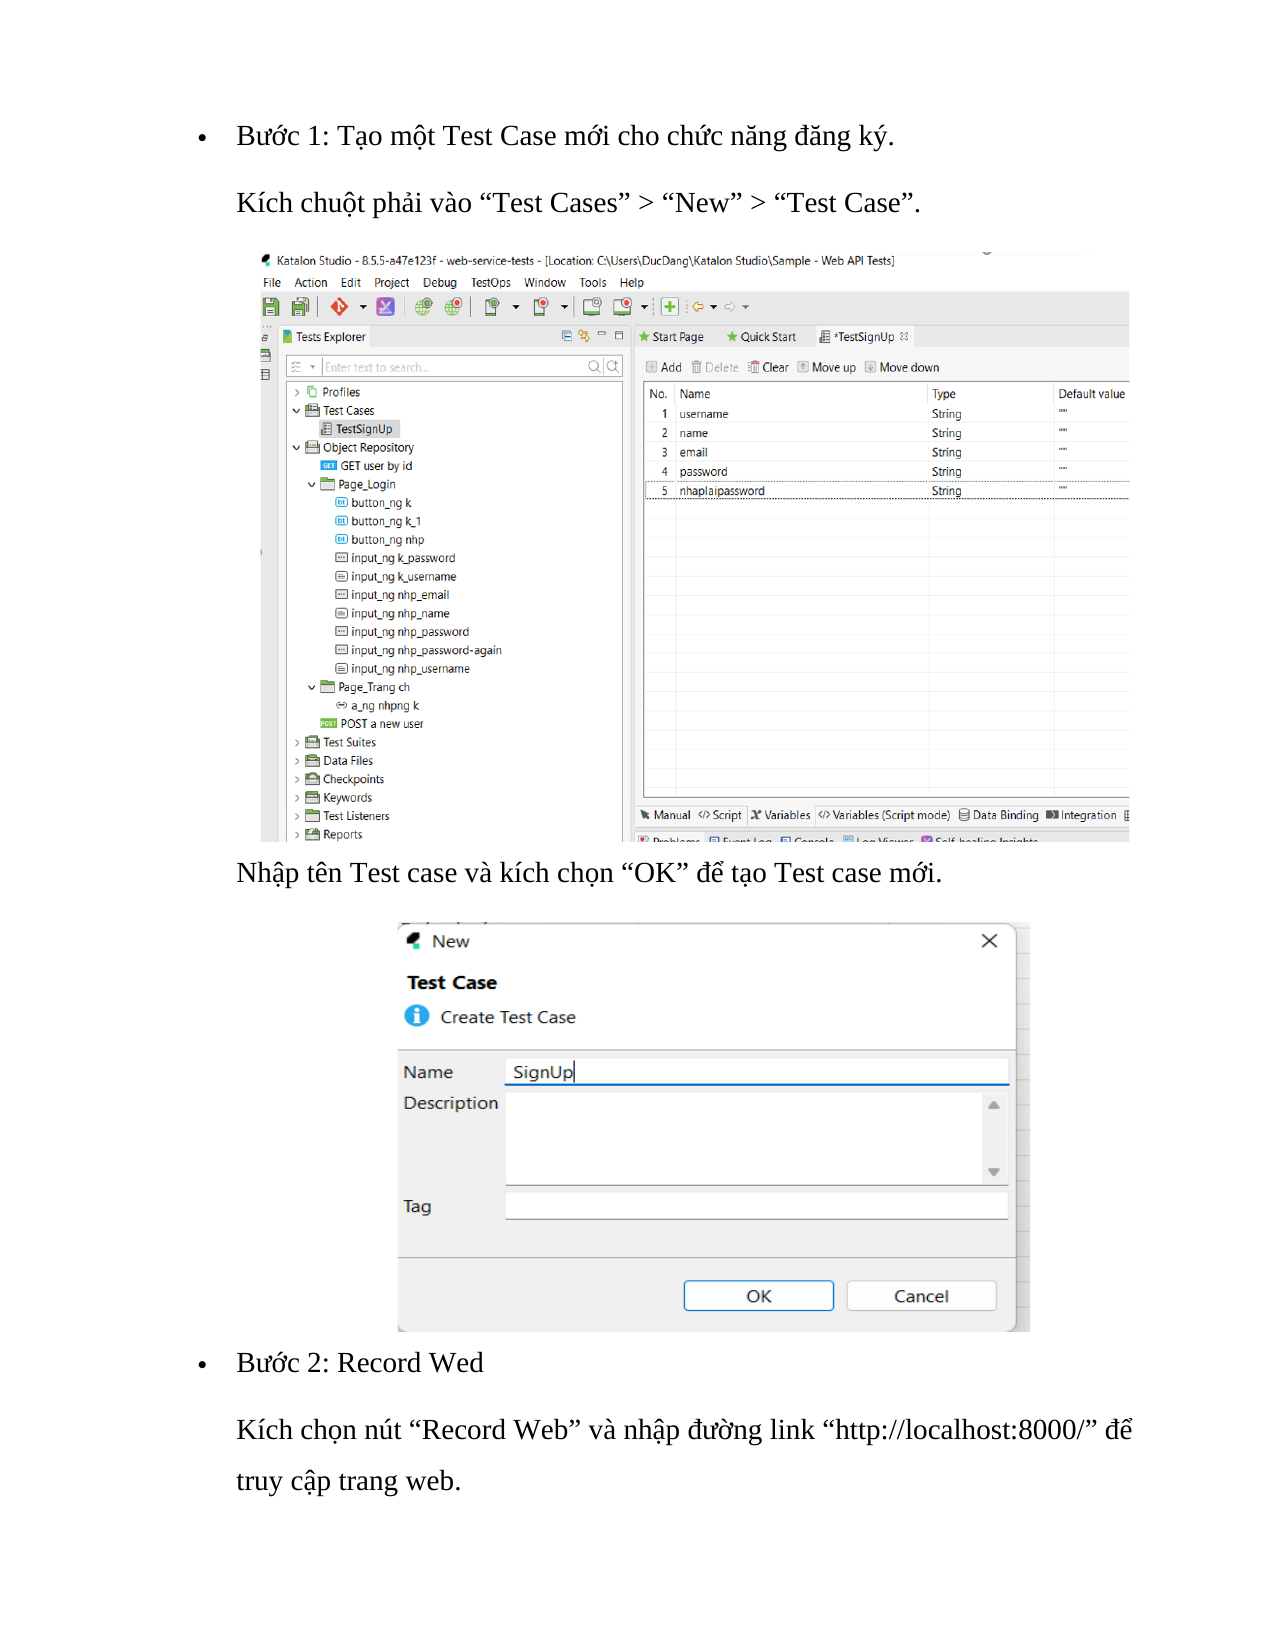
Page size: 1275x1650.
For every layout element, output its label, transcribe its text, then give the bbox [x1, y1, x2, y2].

text Kích chọn nút “Record Web” và nhập đường link “http://localhost:8000/” để truy cập trang web. [236, 1412, 1157, 1496]
picture [260, 252, 1130, 842]
list Bước 2: Record Wed [199, 1345, 1157, 1379]
list Bước 1: Tạo một Test Case mới cho chức năng đăng ký. [199, 118, 1157, 152]
text Kích chuột phải vào “Test Cases” > “New” > “Test Case”. [236, 185, 1157, 219]
picture [397, 922, 1031, 1332]
text Nhập tên Test case và kích chọn “OK” để tạo Test case mới. [236, 855, 1157, 889]
